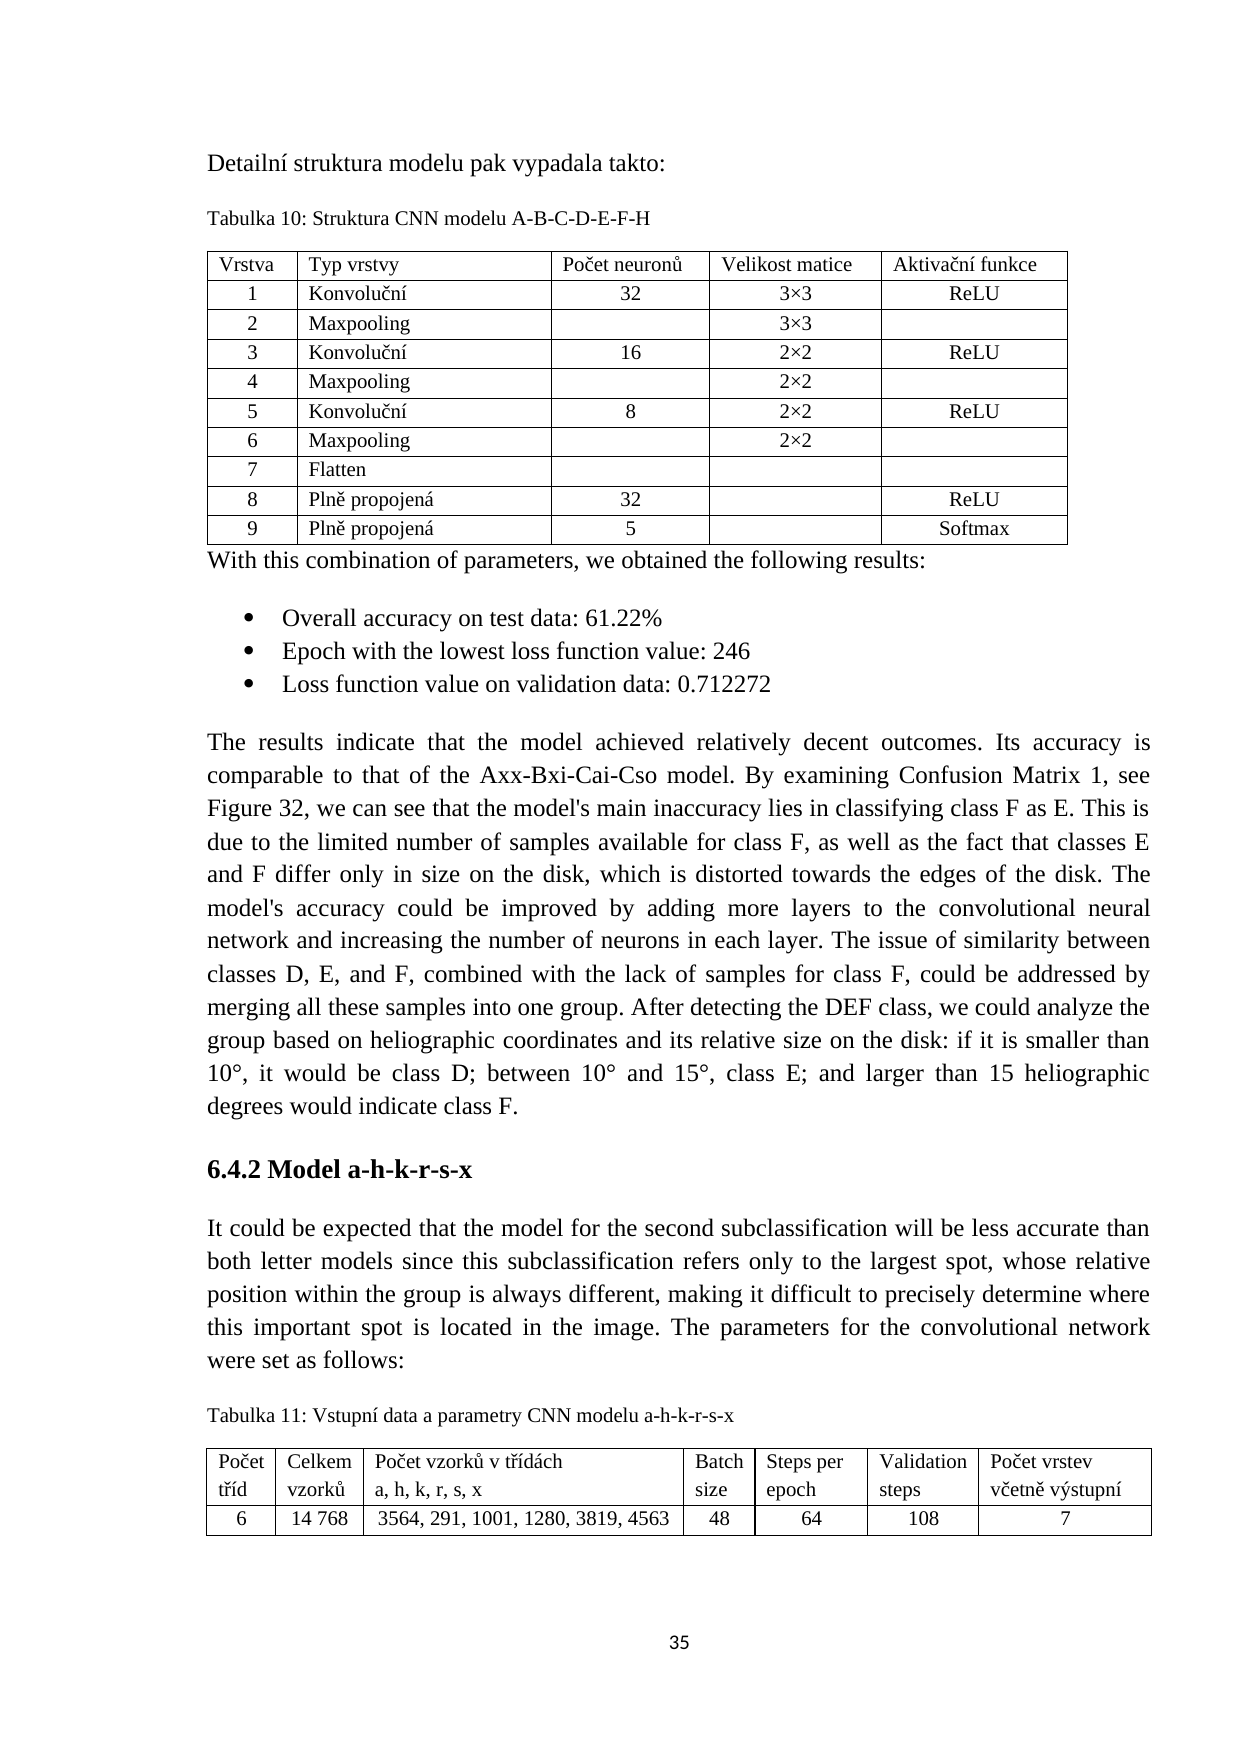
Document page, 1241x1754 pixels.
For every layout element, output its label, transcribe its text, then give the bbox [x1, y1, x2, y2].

table_cell 7 [979, 1506, 1151, 1534]
table_header Počet vzorků v třídách a, h, k, r, s, x [364, 1449, 683, 1505]
table_header Počet neuronů [552, 252, 709, 280]
text The results indicate that the model achieved relatively decent outcomes. Its accuracy is comparable to that of the Axx-Bxi-Cai-Cso model. By examining Confusion Matrix 1, see Figure 32, we can see that the model's main inaccuracy lies in classifying class F as E. This is due to the limited number of samples available for class F, as well as the fact that classes E and F differ only in size on the disk, which is distorted towards the edges of the disk. The model's accuracy could be improved by adding more layers to the convolutional neural network and increasing the number of neurons in each layer. The issue of similarity between classes D, E, and F, combined with the lack of samples for class F, could be addressed by merging all these samples into one group. After detecting the DEF class, we could analyze the group based on heliographic coordinates and its relative size on the disk: if it is smaller than 10°, it would be class D; between 10° and 15°, class E; and larger than 15 heliographic degrees would indicate class F. [207, 727, 1152, 1119]
table_cell Plně propojená [298, 516, 551, 544]
table_cell [710, 457, 881, 486]
table_cell 4 [208, 369, 297, 397]
table_cell 2×2 [710, 369, 881, 397]
list Loss function value on validation data: 0.712272 [244, 669, 1152, 698]
text With this combination of parameters, we obtained the following results: [207, 545, 1152, 574]
table_header Aktivační funkce [882, 252, 1067, 280]
table_cell Konvoluční [298, 340, 551, 368]
table_header Batch size [684, 1449, 754, 1505]
text Tabulka : Vstupní data a parametry CNN modelu a-h-k-r-s-x [207, 1403, 1152, 1427]
list Epoch with the lowest loss function value: 246 [244, 636, 1152, 665]
table_cell Plně propojená [298, 487, 551, 515]
table_cell Maxpooling [298, 369, 551, 397]
table_header Steps per epoch [756, 1449, 867, 1505]
table_cell 6 [208, 428, 297, 456]
table_cell 32 [552, 281, 709, 309]
table_cell 7 [208, 457, 297, 486]
table_cell 8 [552, 399, 709, 427]
table_cell 2×2 [710, 399, 881, 427]
table_cell 3×3 [710, 281, 881, 309]
table_cell 108 [868, 1506, 978, 1534]
table_cell [552, 428, 709, 456]
table_cell 2×2 [710, 428, 881, 456]
table_cell Konvoluční [298, 399, 551, 427]
table_cell 3 [208, 340, 297, 368]
table_cell 3×3 [710, 310, 881, 339]
table_header Celkem vzorků [276, 1449, 363, 1505]
table_cell ReLU [882, 487, 1067, 515]
table_header Počet vrstev včetně výstupní [979, 1449, 1151, 1505]
table_header Vrstva [208, 252, 297, 280]
table_cell 6 [207, 1506, 275, 1534]
table_cell Maxpooling [298, 310, 551, 339]
table_cell 5 [208, 399, 297, 427]
table_cell [882, 369, 1067, 397]
table_cell Maxpooling [298, 428, 551, 456]
text Detailní struktura modelu pak vypadala takto: [207, 148, 1152, 176]
text It could be expected that the model for the second subclassification will be less accurate than both letter models since this subclassification refers only to the largest spot, whose relative position within the group is always different, making it difficult to precisely determine where this important spot is located in the image. The parameters for the convolutional network were set as follows: [207, 1213, 1152, 1374]
table_cell 5 [552, 516, 709, 544]
table_cell 9 [208, 516, 297, 544]
table_cell 32 [552, 487, 709, 515]
table_cell 3564, 291, 1001, 1280, 3819, 4563 [364, 1506, 683, 1534]
table_cell 14 768 [276, 1506, 363, 1534]
table_cell 8 [208, 487, 297, 515]
text Tabulka : Struktura CNN modelu A-B-C-D-E-F-H [207, 206, 1152, 230]
table_header Počet tříd [207, 1449, 275, 1505]
table_cell ReLU [882, 340, 1067, 368]
table_cell Flatten [298, 457, 551, 486]
table_cell [882, 457, 1067, 486]
subtitle Model a-h-k-r-s-x [207, 1153, 1152, 1184]
table_cell [552, 369, 709, 397]
table_cell 64 [756, 1506, 867, 1534]
table_cell [552, 457, 709, 486]
table_cell [882, 428, 1067, 456]
table_cell Softmax [882, 516, 1067, 544]
table_cell ReLU [882, 399, 1067, 427]
table_cell 2×2 [710, 340, 881, 368]
table_header Validation steps [868, 1449, 978, 1505]
table_cell 48 [684, 1506, 754, 1534]
table_cell [882, 310, 1067, 339]
table_cell [552, 310, 709, 339]
table_cell 2 [208, 310, 297, 339]
table_cell 16 [552, 340, 709, 368]
table_cell [710, 516, 881, 544]
list Overall accuracy on test data: 61.22% [244, 603, 1152, 632]
table_cell ReLU [882, 281, 1067, 309]
table_header Typ vrstvy [298, 252, 551, 280]
table_cell Konvoluční [298, 281, 551, 309]
table_cell 1 [208, 281, 297, 309]
table_header Velikost matice [710, 252, 881, 280]
table_cell [710, 487, 881, 515]
